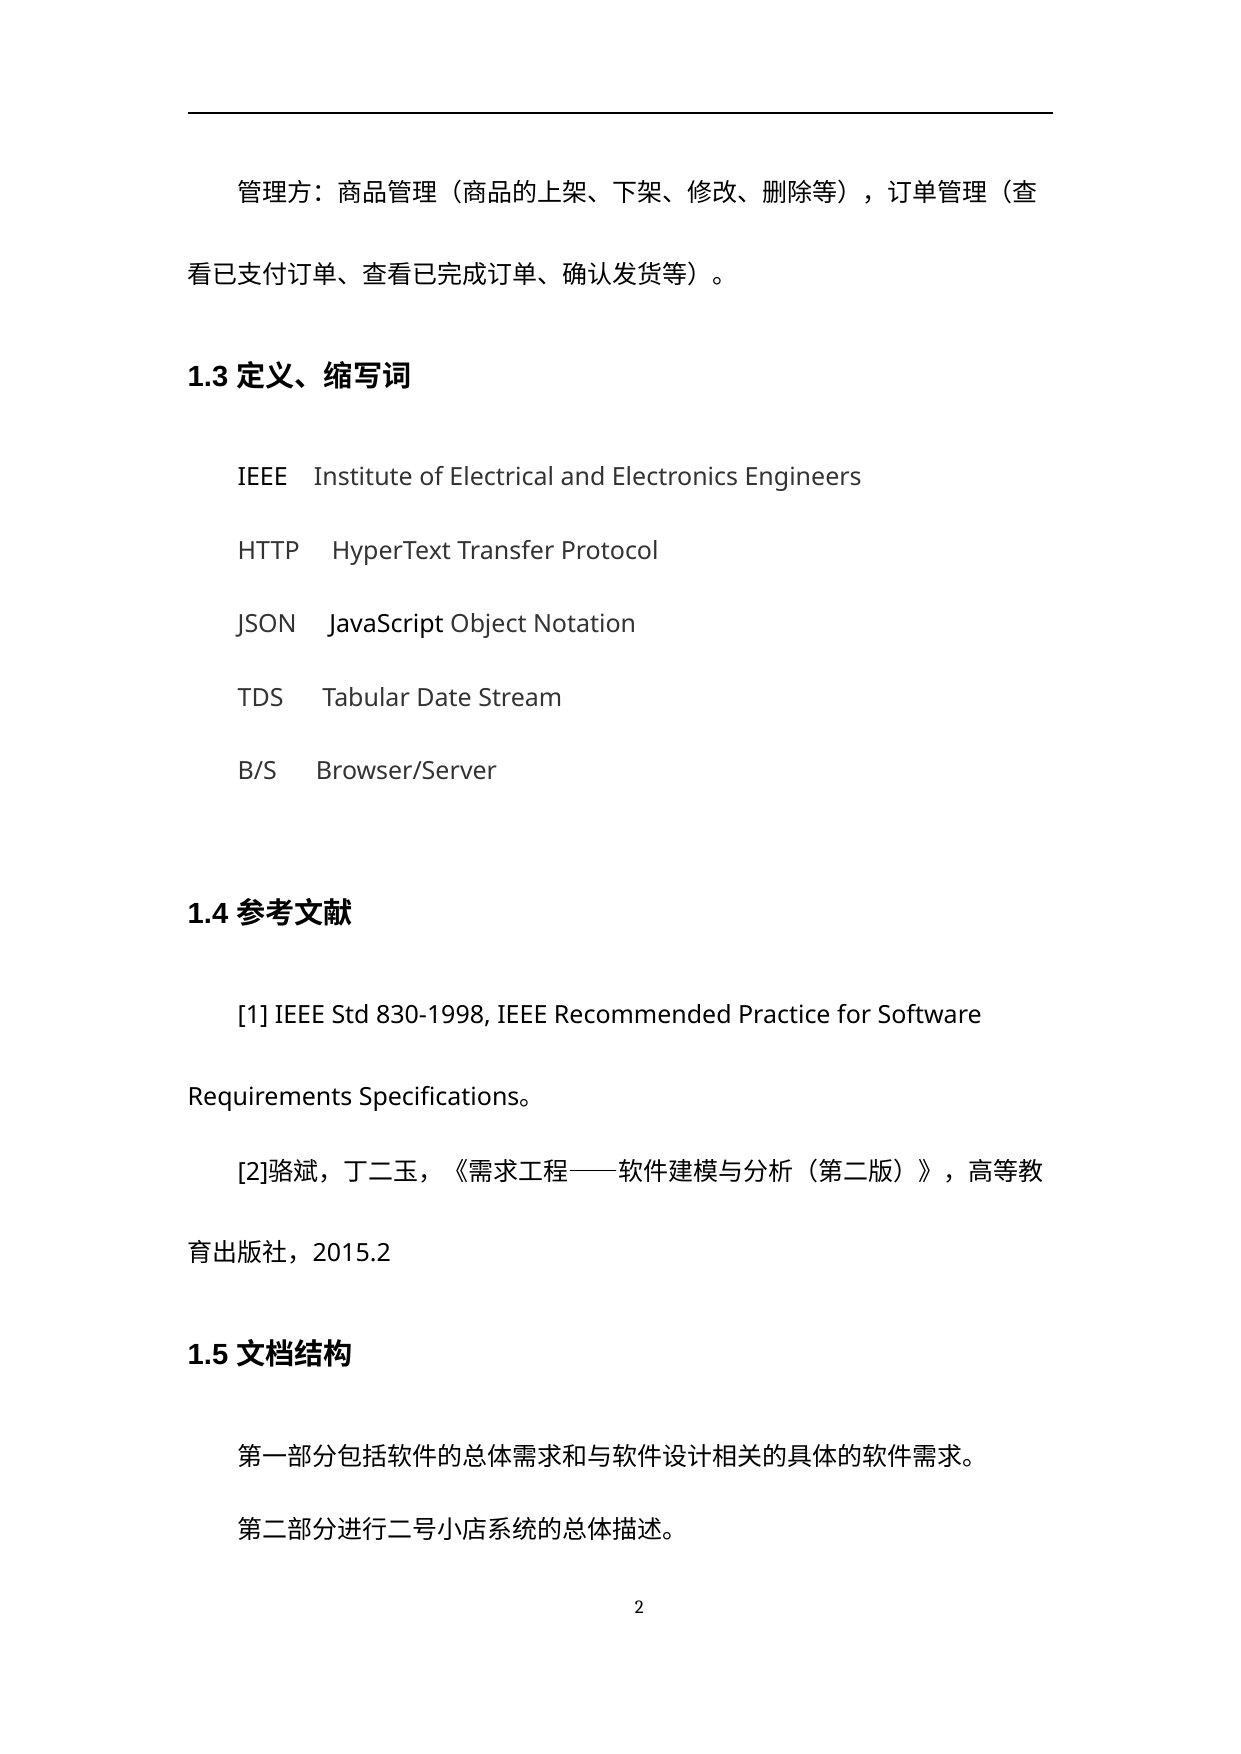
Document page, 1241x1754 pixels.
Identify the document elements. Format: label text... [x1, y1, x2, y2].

text [1] IEEE Std 830-1998, IEEE Recommended Practice for Software Requirements Specifications。 [187, 981, 1053, 1127]
text B/S Browser/Server [187, 737, 1053, 802]
text 管理方：商品管理（商品的上架、下架、修改、删除等），订单管理（查看已支付订单、查看已完成订单、确认发货等）。 [187, 158, 1053, 305]
text HTTP HyperText Transfer Protocol [187, 517, 1053, 582]
subtitle 参考文献 [187, 879, 1053, 944]
text IEEE Institute of Electrical and Electronics Engineers [187, 443, 1053, 508]
subtitle 定义、缩写词 [187, 341, 1053, 406]
text [2]骆斌，丁二玉，《需求工程——软件建模与分析（第二版）》，高等教育出版社，2015.2 [187, 1137, 1053, 1283]
text TDS Tabular Date Stream [187, 664, 1053, 729]
text JSON JavaScript Object Notation [187, 590, 1053, 655]
subtitle 文档结构 [187, 1319, 1053, 1384]
text 第二部分进行二号小店系统的总体描述。 [187, 1496, 1053, 1561]
text 第一部分包括软件的总体需求和与软件设计相关的具体的软件需求。 [187, 1422, 1053, 1487]
